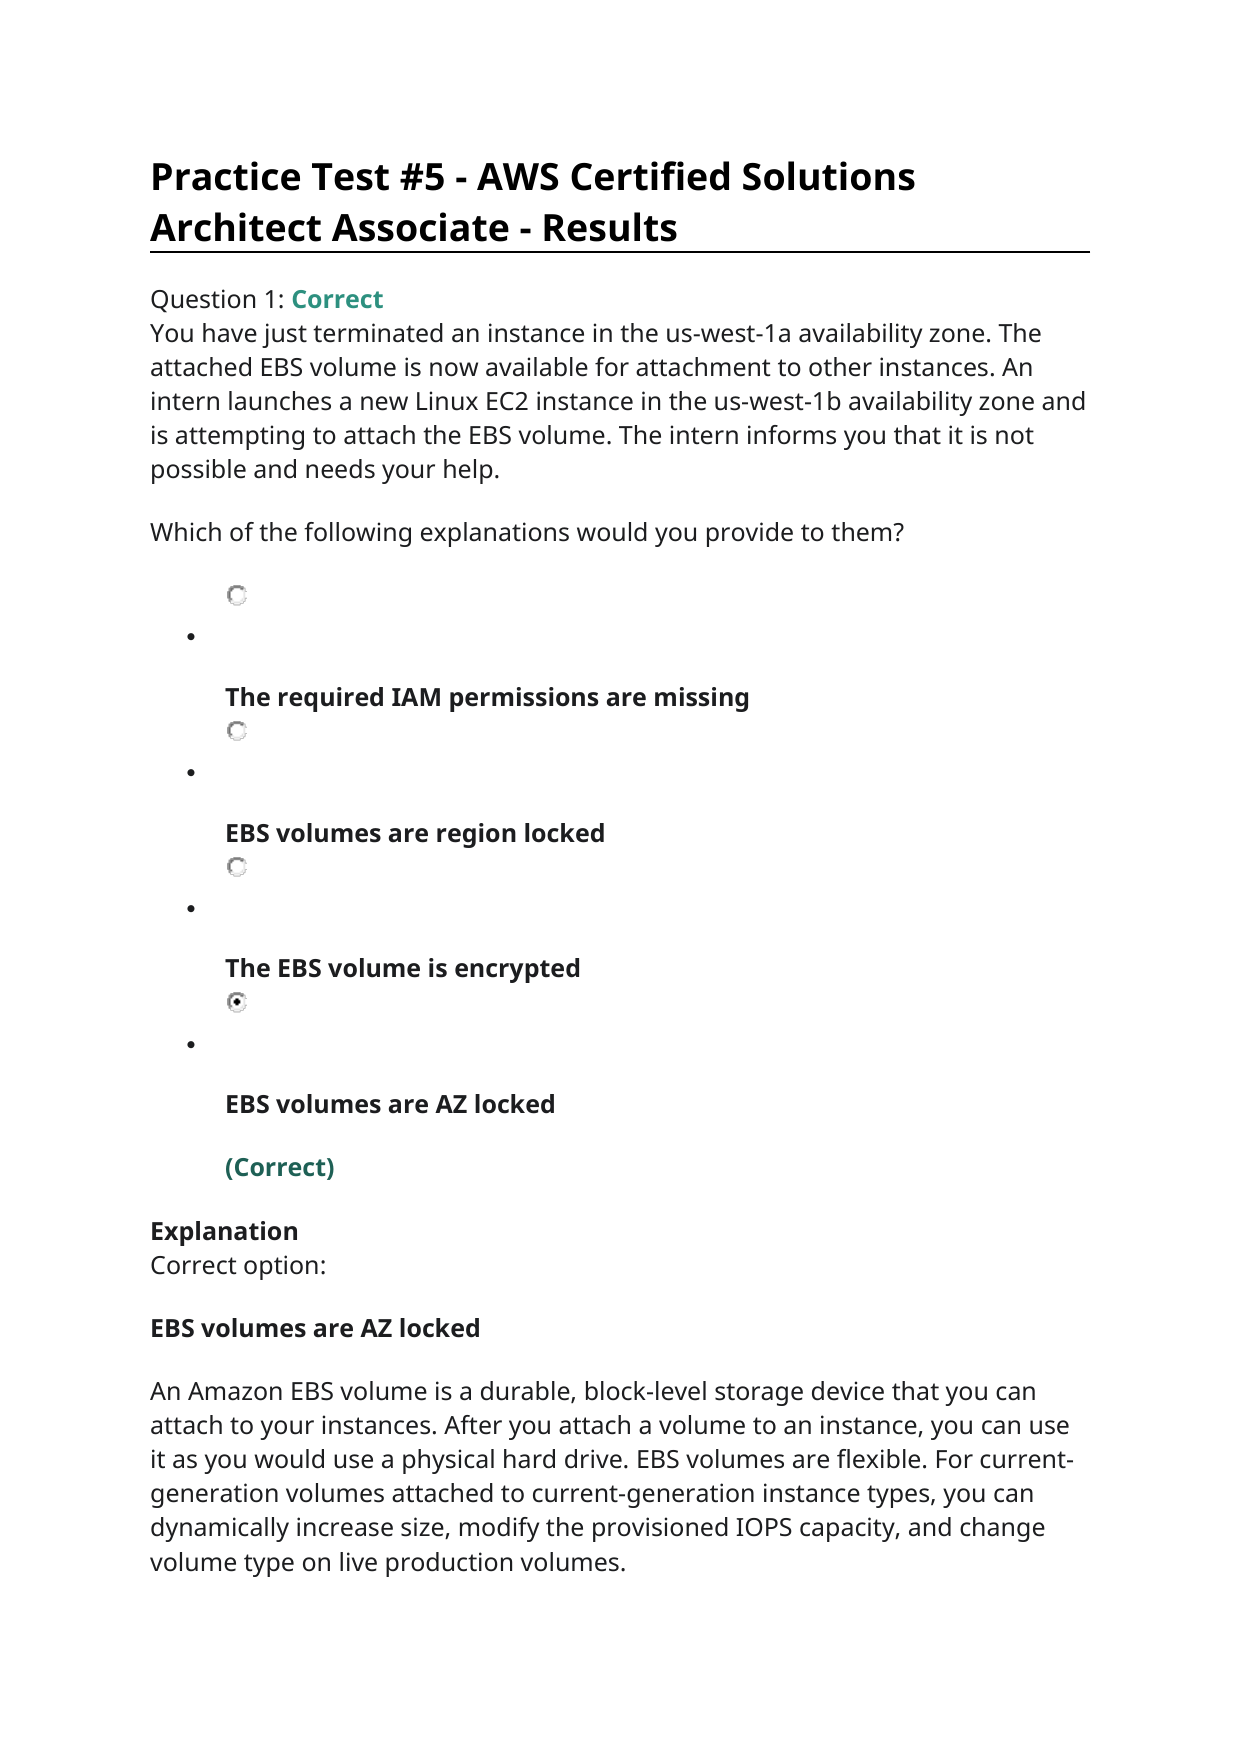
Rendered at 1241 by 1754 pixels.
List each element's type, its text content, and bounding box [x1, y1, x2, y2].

text Practice Test #5 - AWS Certified Solutions Architect Associate - Results [150, 150, 1090, 251]
text Explanation [150, 1213, 1090, 1247]
text An Amazon EBS volume is a durable, block-level storage device that you can attach to your instances. After you attach a volume to an instance, you can use it as you would use a physical hard drive. EBS volumes are flexible. For current-generation volumes attached to current-generation instance types, you can dynamically increase size, modify the provisioned IOPS capacity, and change volume type on live production volumes. [150, 1374, 1090, 1578]
text Question 1: Correct [150, 281, 1090, 315]
text EBS volumes are AZ locked [225, 1087, 1090, 1121]
text EBS volumes are AZ locked [150, 1311, 1090, 1345]
text Which of the following explanations would you provide to them? [150, 515, 1090, 549]
text The EBS volume is encrypted [225, 951, 1090, 985]
text The required IAM permissions are missing [225, 680, 1090, 714]
text (Correct) [225, 1150, 1090, 1184]
text You have just terminated an instance in the us-west-1a availability zone. The attached EBS volume is now available for attachment to other instances. An intern launches a new Linux EC2 instance in the us-west-1b availability zone and is attempting to attach the EBS volume. The intern informs you that it is not possible and needs your help. [150, 315, 1090, 486]
text Correct option: [150, 1247, 1090, 1281]
text EBS volumes are region locked [225, 815, 1090, 849]
